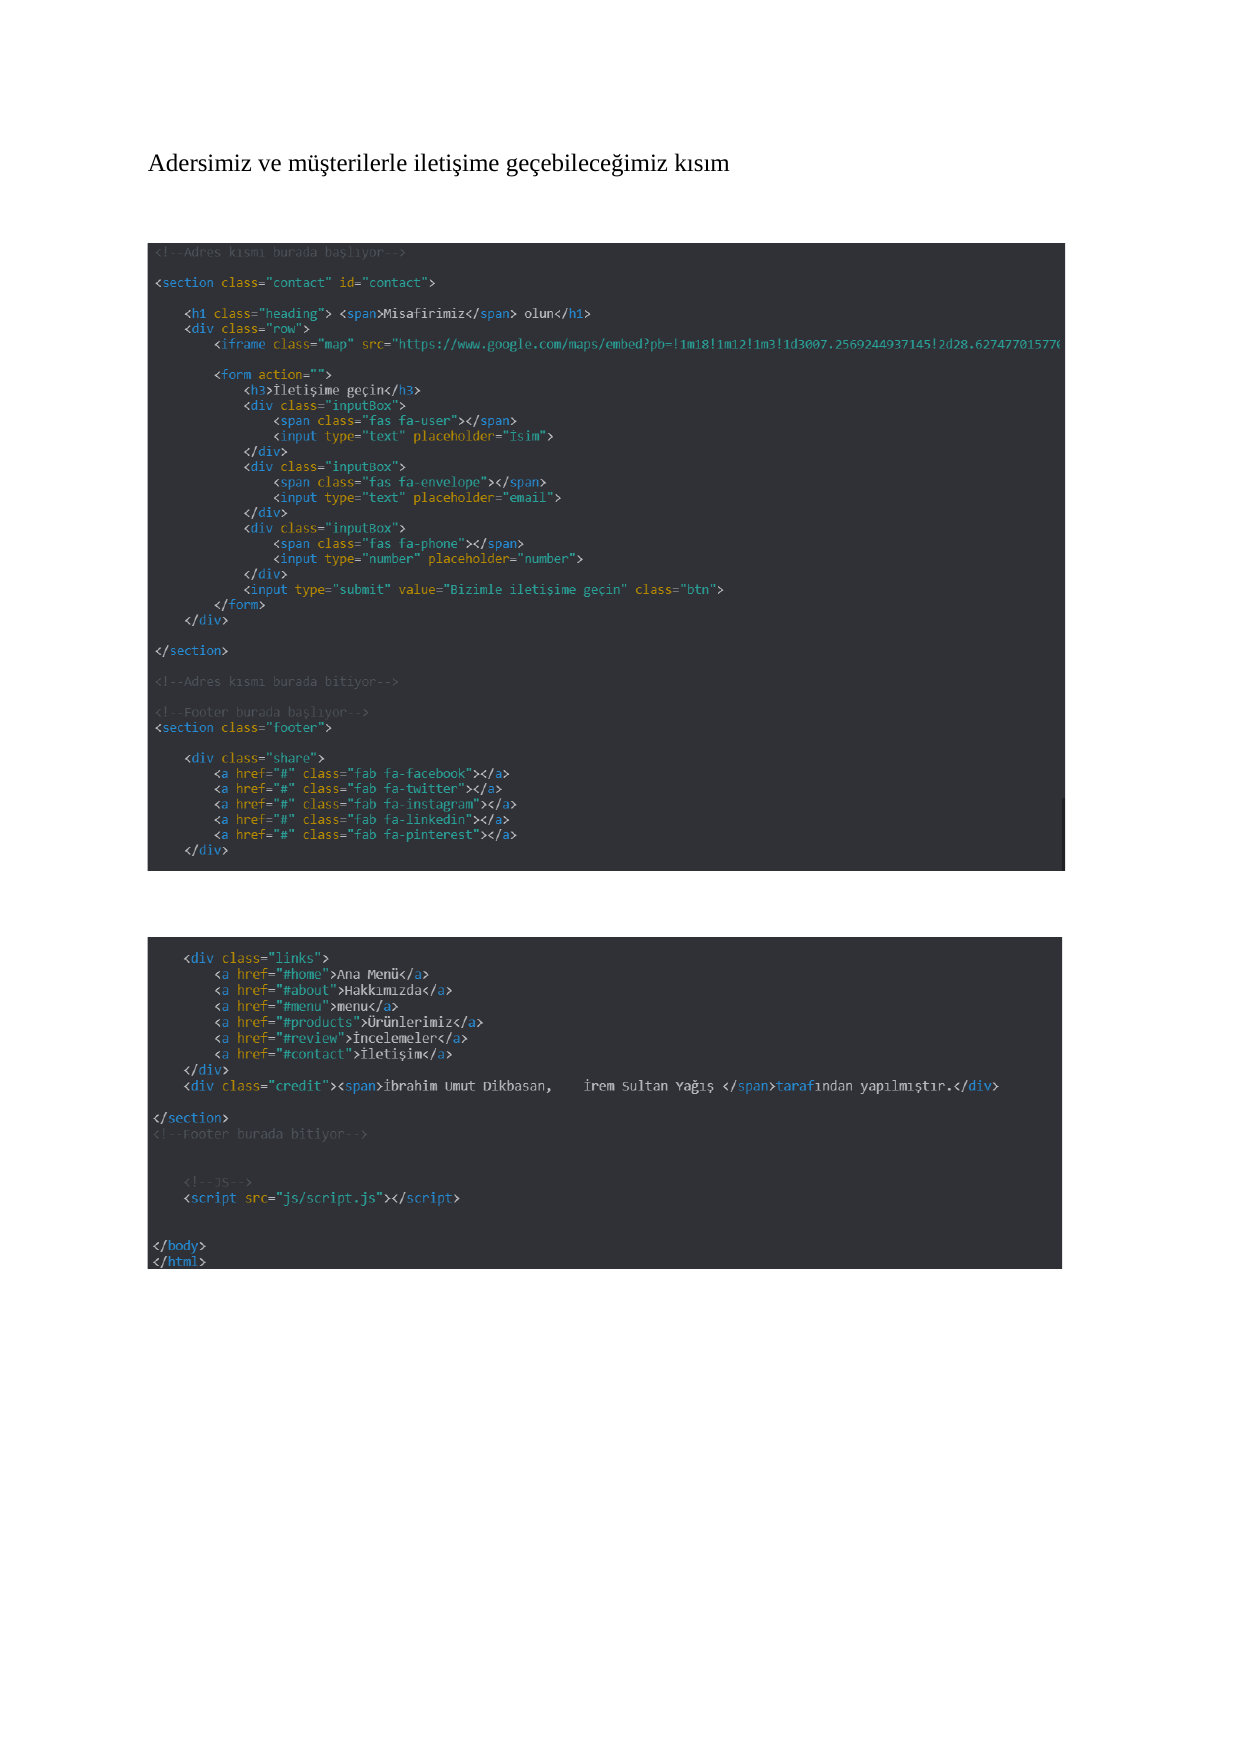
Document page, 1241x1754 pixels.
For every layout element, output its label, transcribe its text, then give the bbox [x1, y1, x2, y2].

picture [147, 937, 1063, 1269]
text Adersimiz ve müşterilerle iletişime geçebileceğimiz kısım [148, 148, 1093, 176]
picture [147, 243, 1066, 871]
